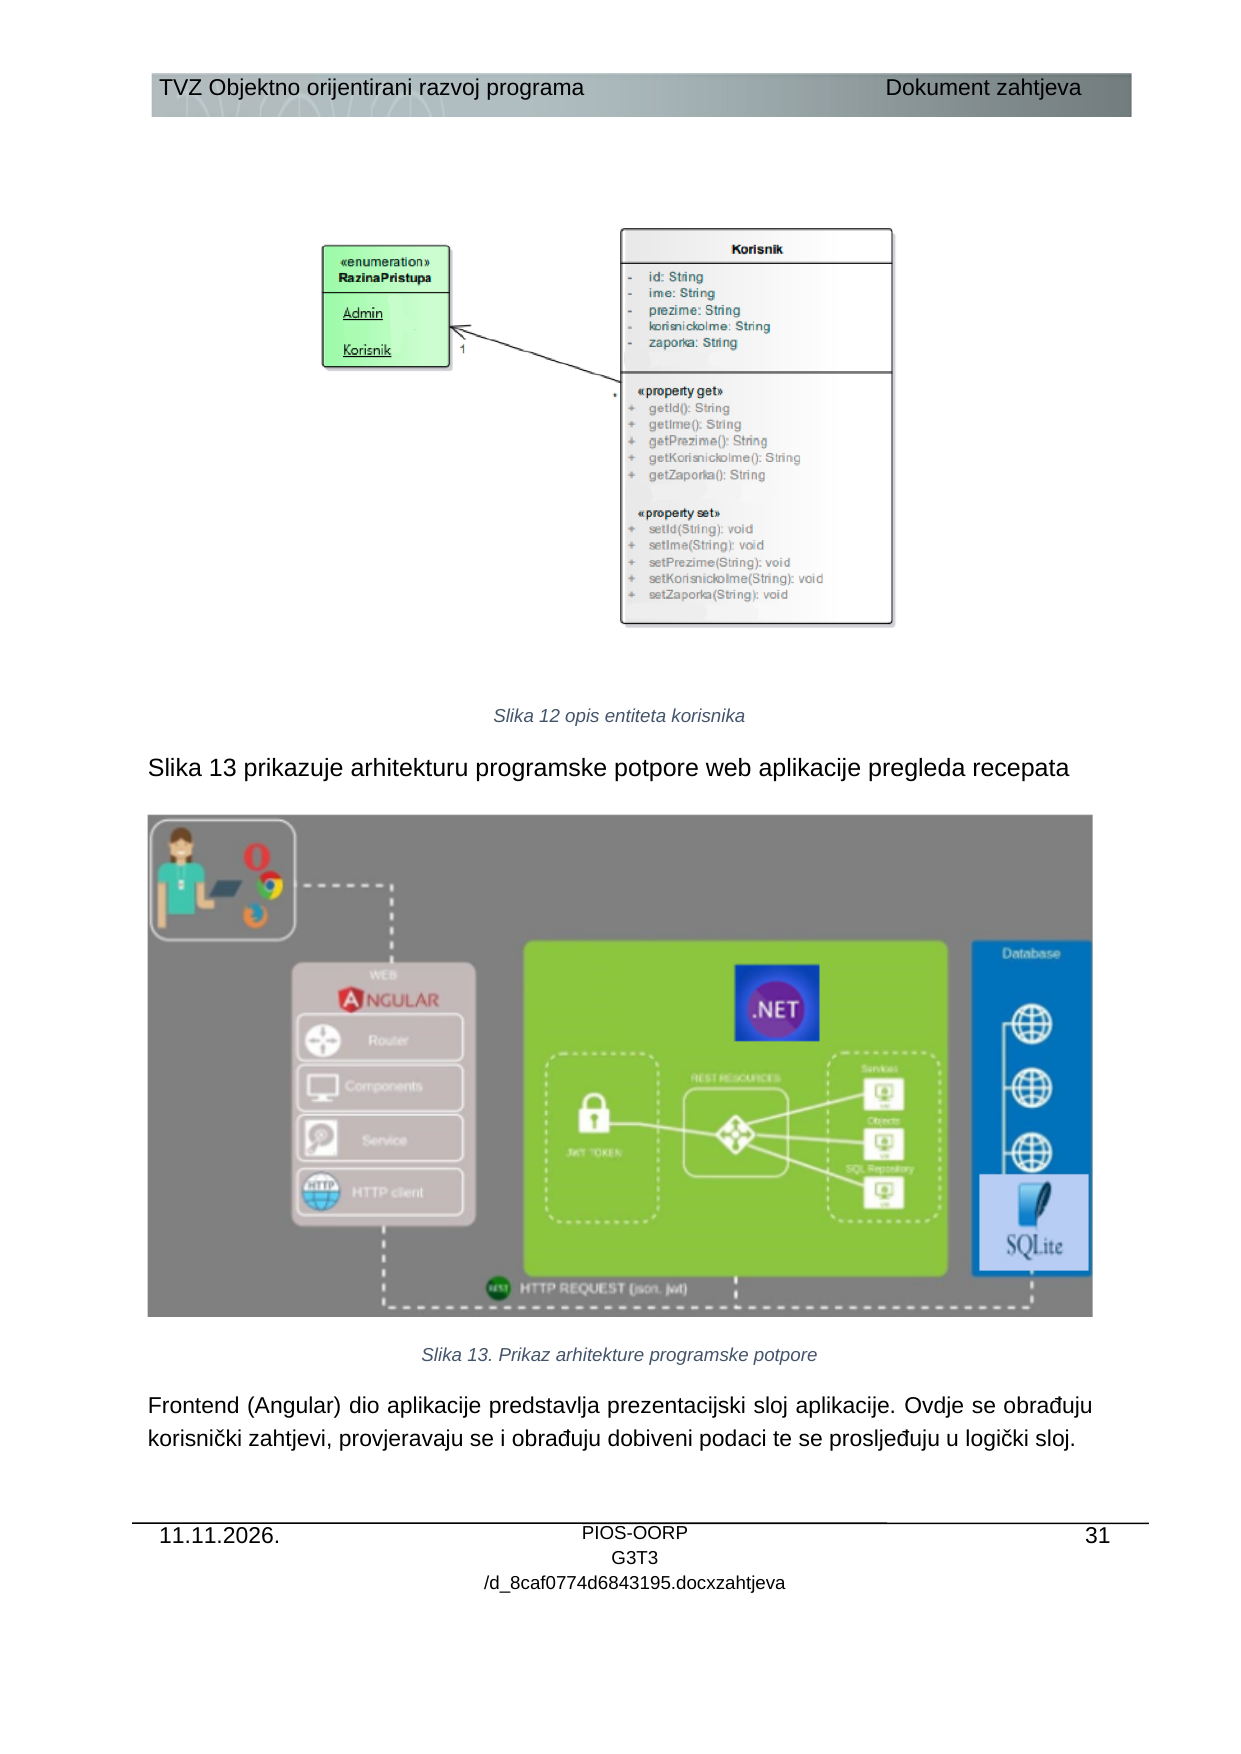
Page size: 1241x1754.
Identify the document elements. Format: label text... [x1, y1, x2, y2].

text Slika 12 opis entiteta korisnika [148, 705, 1093, 727]
text Slika 13. Prikaz arhitekture programske potpore [148, 1344, 1093, 1365]
picture [147, 809, 1093, 1317]
picture [290, 200, 950, 678]
text Frontend (Angular) dio aplikacije predstavlja prezentacijski sloj aplikacije. Ovdje se obrađuju korisnički zahtjevi, provjeravaju se i obrađuju dobiveni podaci te se prosljeđuju u logički sloj. [148, 1392, 1093, 1451]
picture [151, 73, 1132, 117]
text Slika 13 prikazuje arhitekturu programske potpore web aplikacije pregleda recepata [148, 753, 1093, 782]
